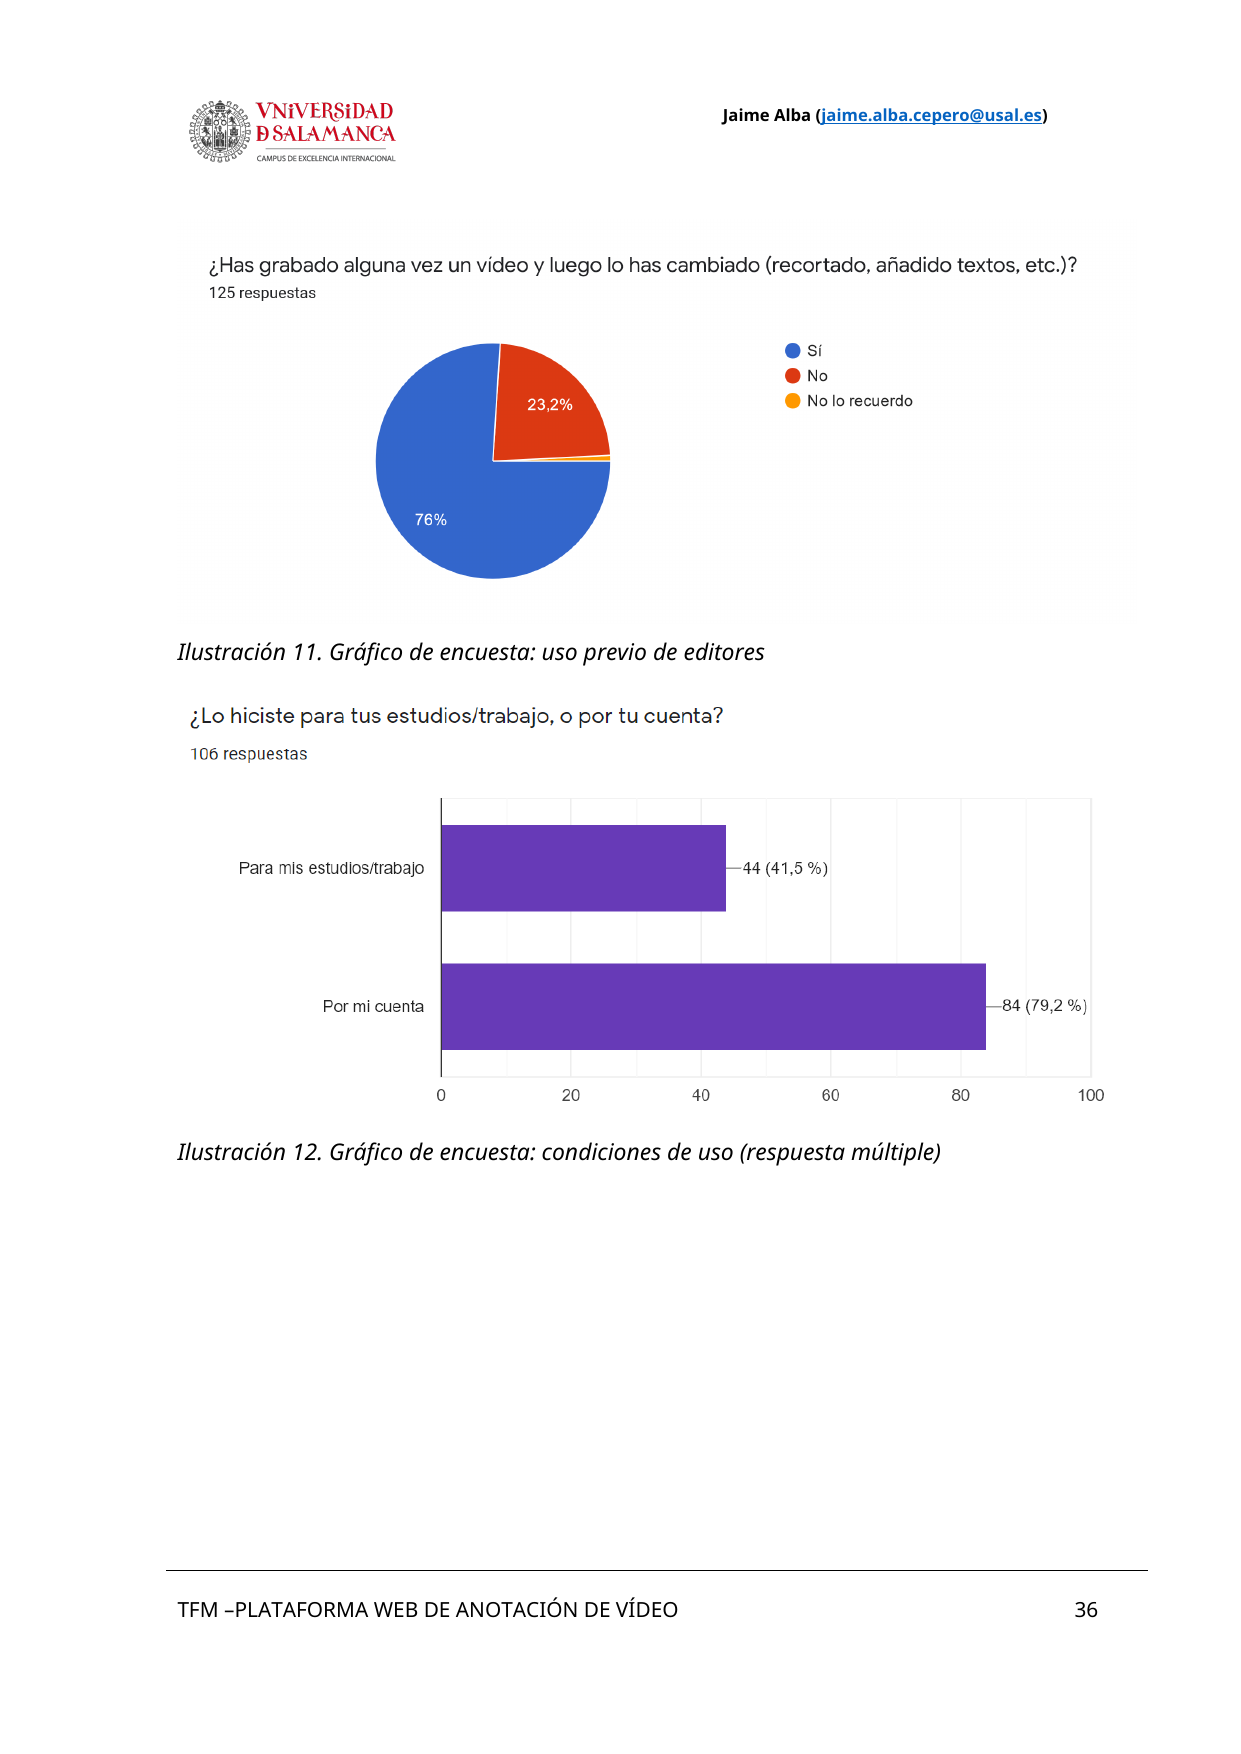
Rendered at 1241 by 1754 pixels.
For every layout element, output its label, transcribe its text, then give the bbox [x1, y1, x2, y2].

picture [177, 219, 1137, 624]
text Ilustración 12. Gráfico de encuesta: condiciones de uso (respuesta múltiple) [177, 1136, 1137, 1167]
text Ilustración 11. Gráfico de encuesta: uso previo de editores [177, 636, 1137, 667]
picture [177, 687, 1137, 1124]
picture [188, 99, 397, 163]
